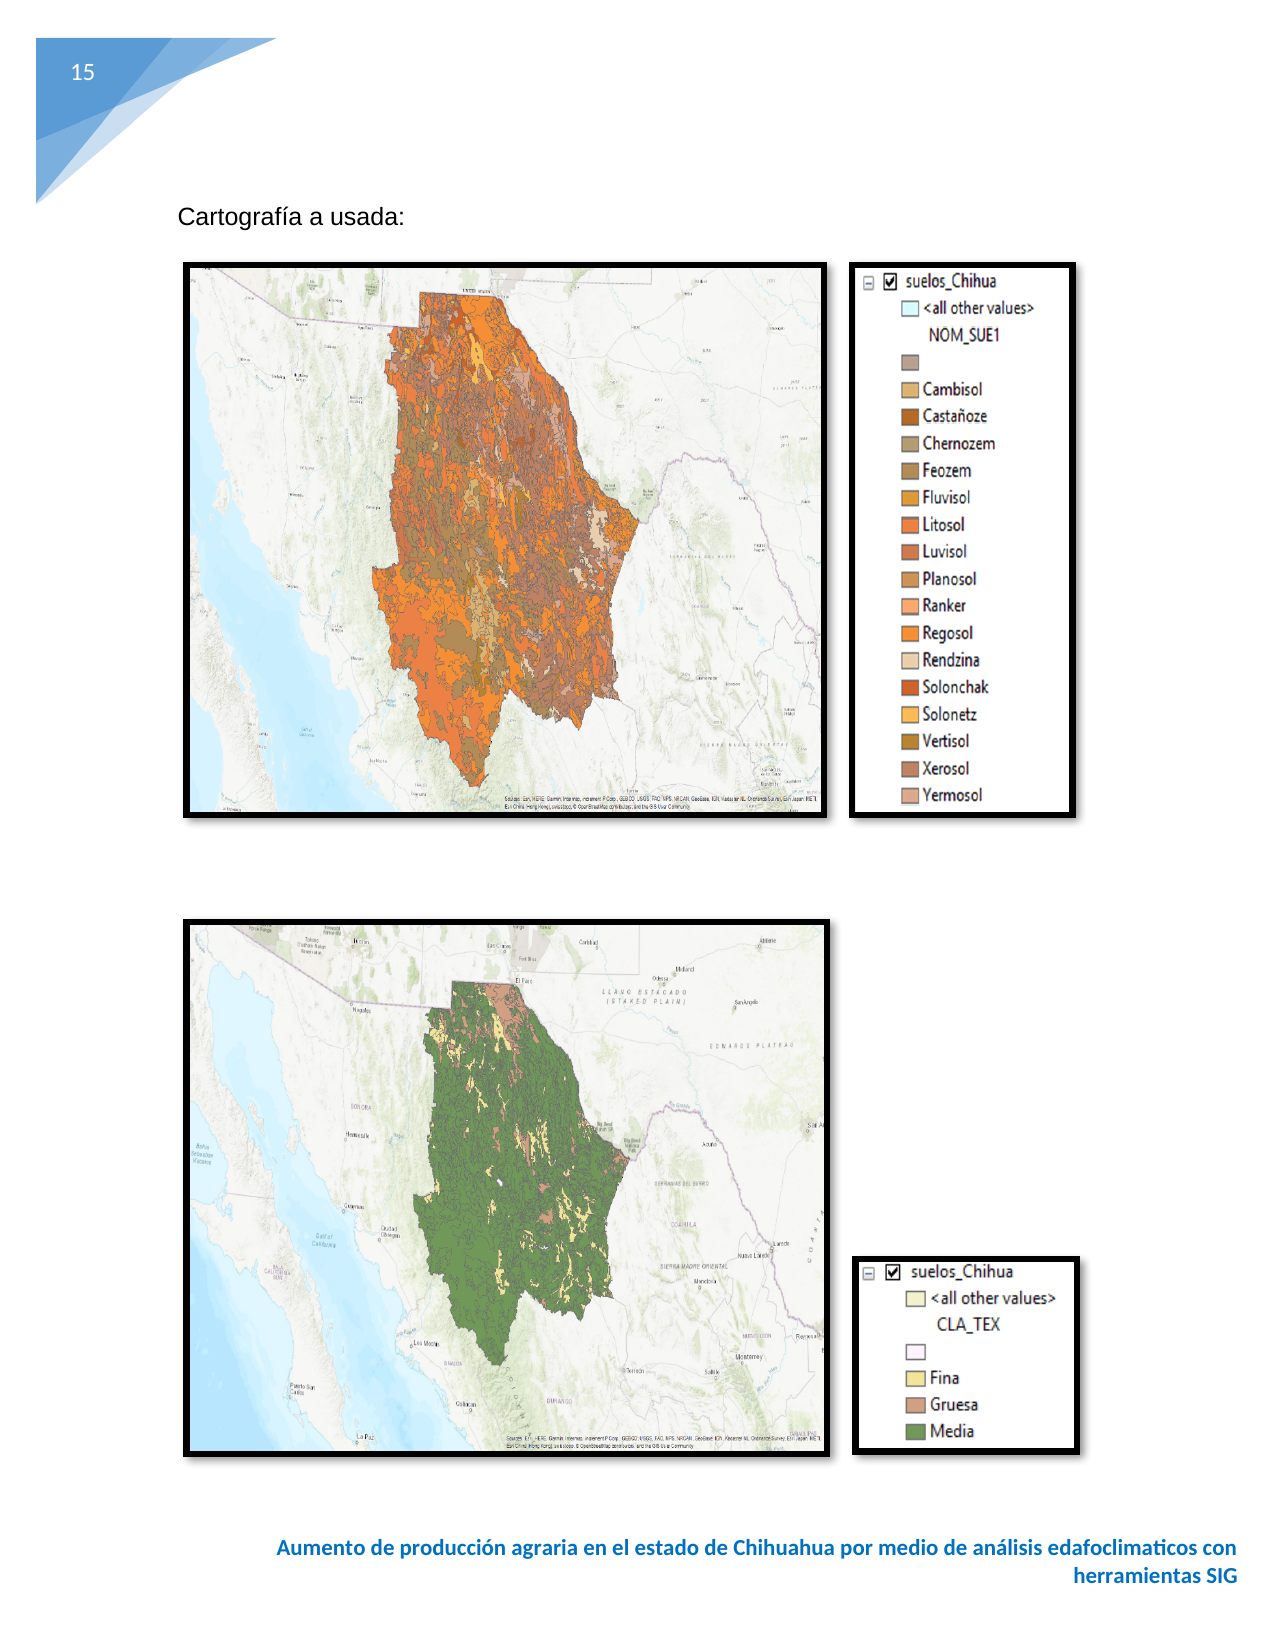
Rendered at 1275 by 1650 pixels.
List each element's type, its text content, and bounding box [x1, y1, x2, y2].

text Cartografía a usada: [177, 201, 1098, 230]
picture [190, 268, 821, 812]
picture [36, 37, 278, 206]
picture [855, 268, 1069, 812]
picture [859, 1262, 1074, 1448]
picture [190, 925, 824, 1451]
